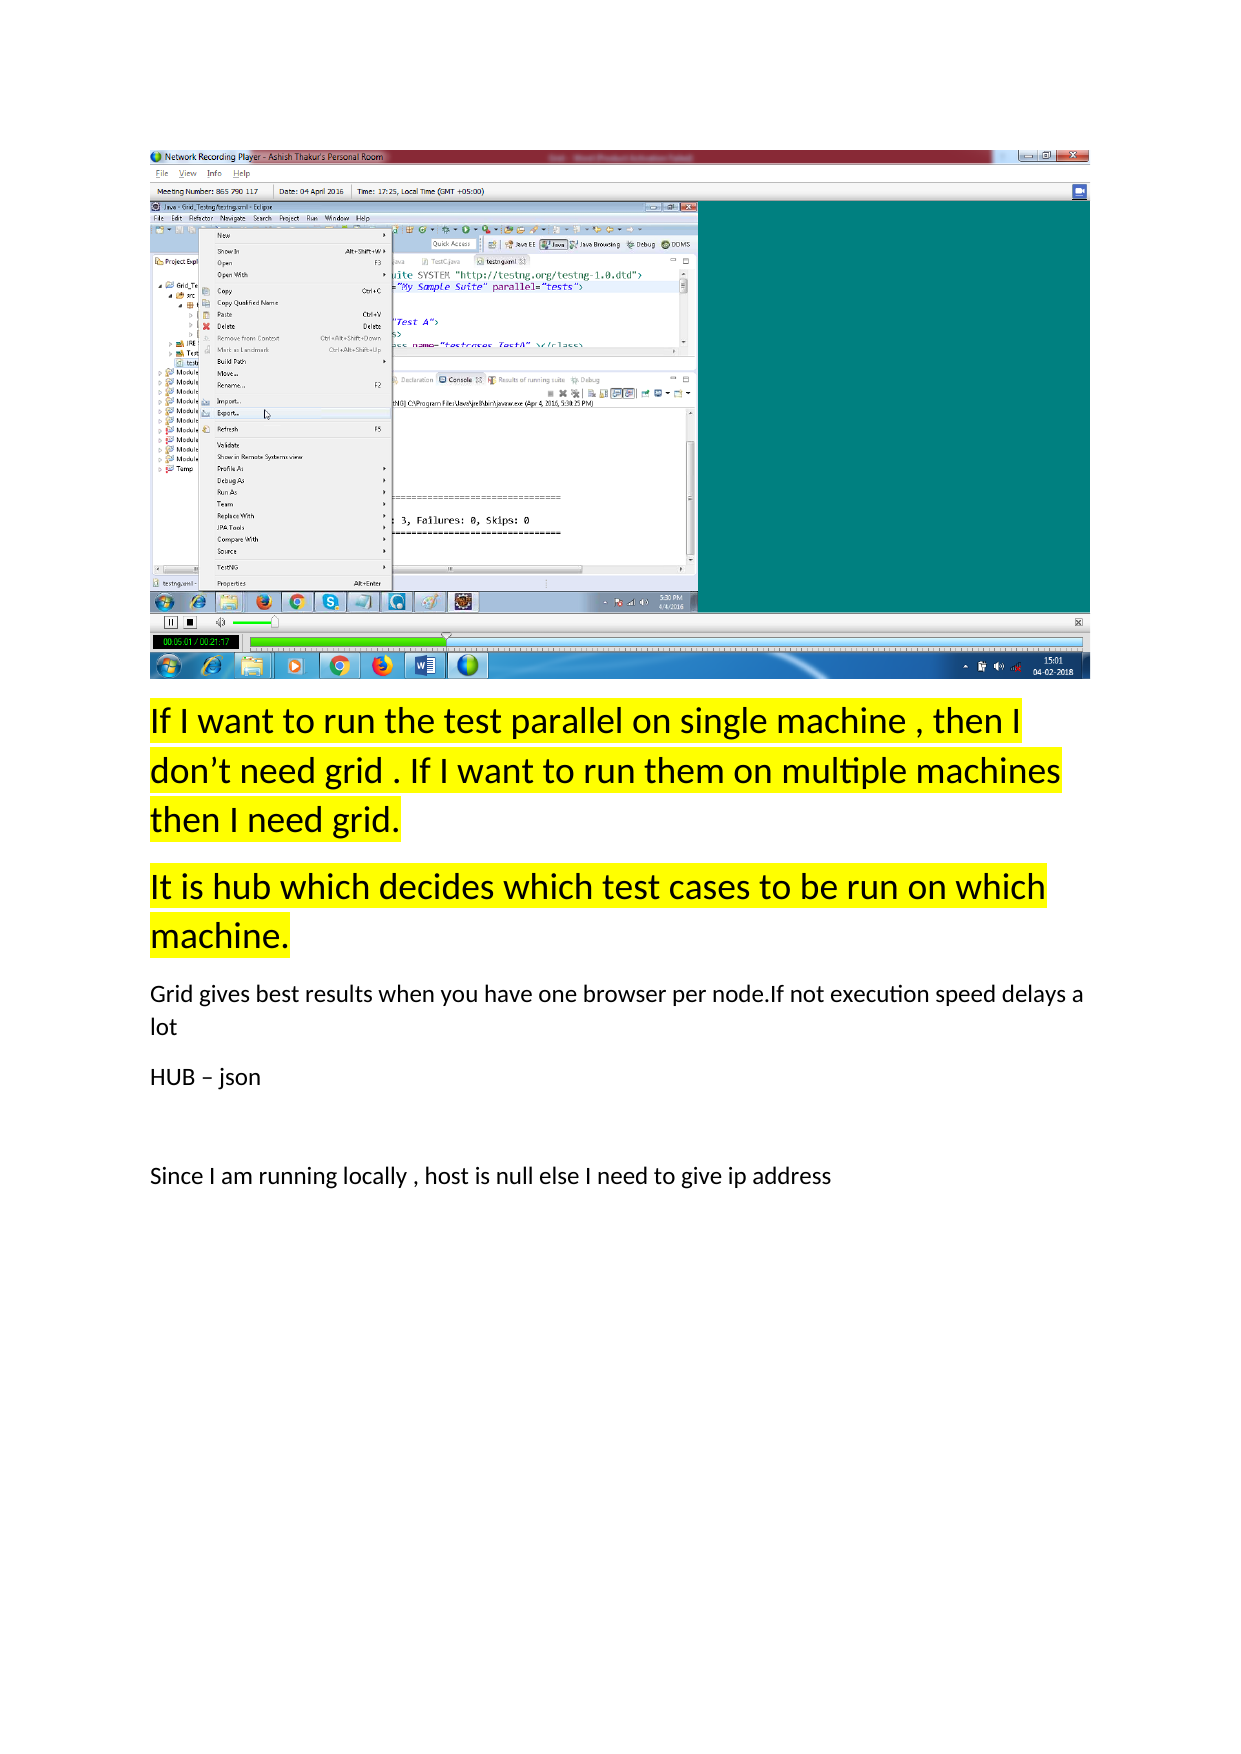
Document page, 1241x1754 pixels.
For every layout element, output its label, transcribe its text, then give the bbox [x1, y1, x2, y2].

picture [150, 150, 1091, 679]
text Since I am running locally , host is null else I need to give ip address [150, 1160, 1090, 1190]
text Grid gives best results when you have one browser per node.If not execution speed delays a lot [150, 978, 1090, 1042]
text HUB – json [150, 1061, 1090, 1091]
text It is hub which decides which test cases to be run on which machine. [150, 863, 1090, 958]
text If I want to run the test parallel on single machine , then I don’t need grid . If I want to run them on multiple machines then I need grid. [150, 697, 1090, 842]
